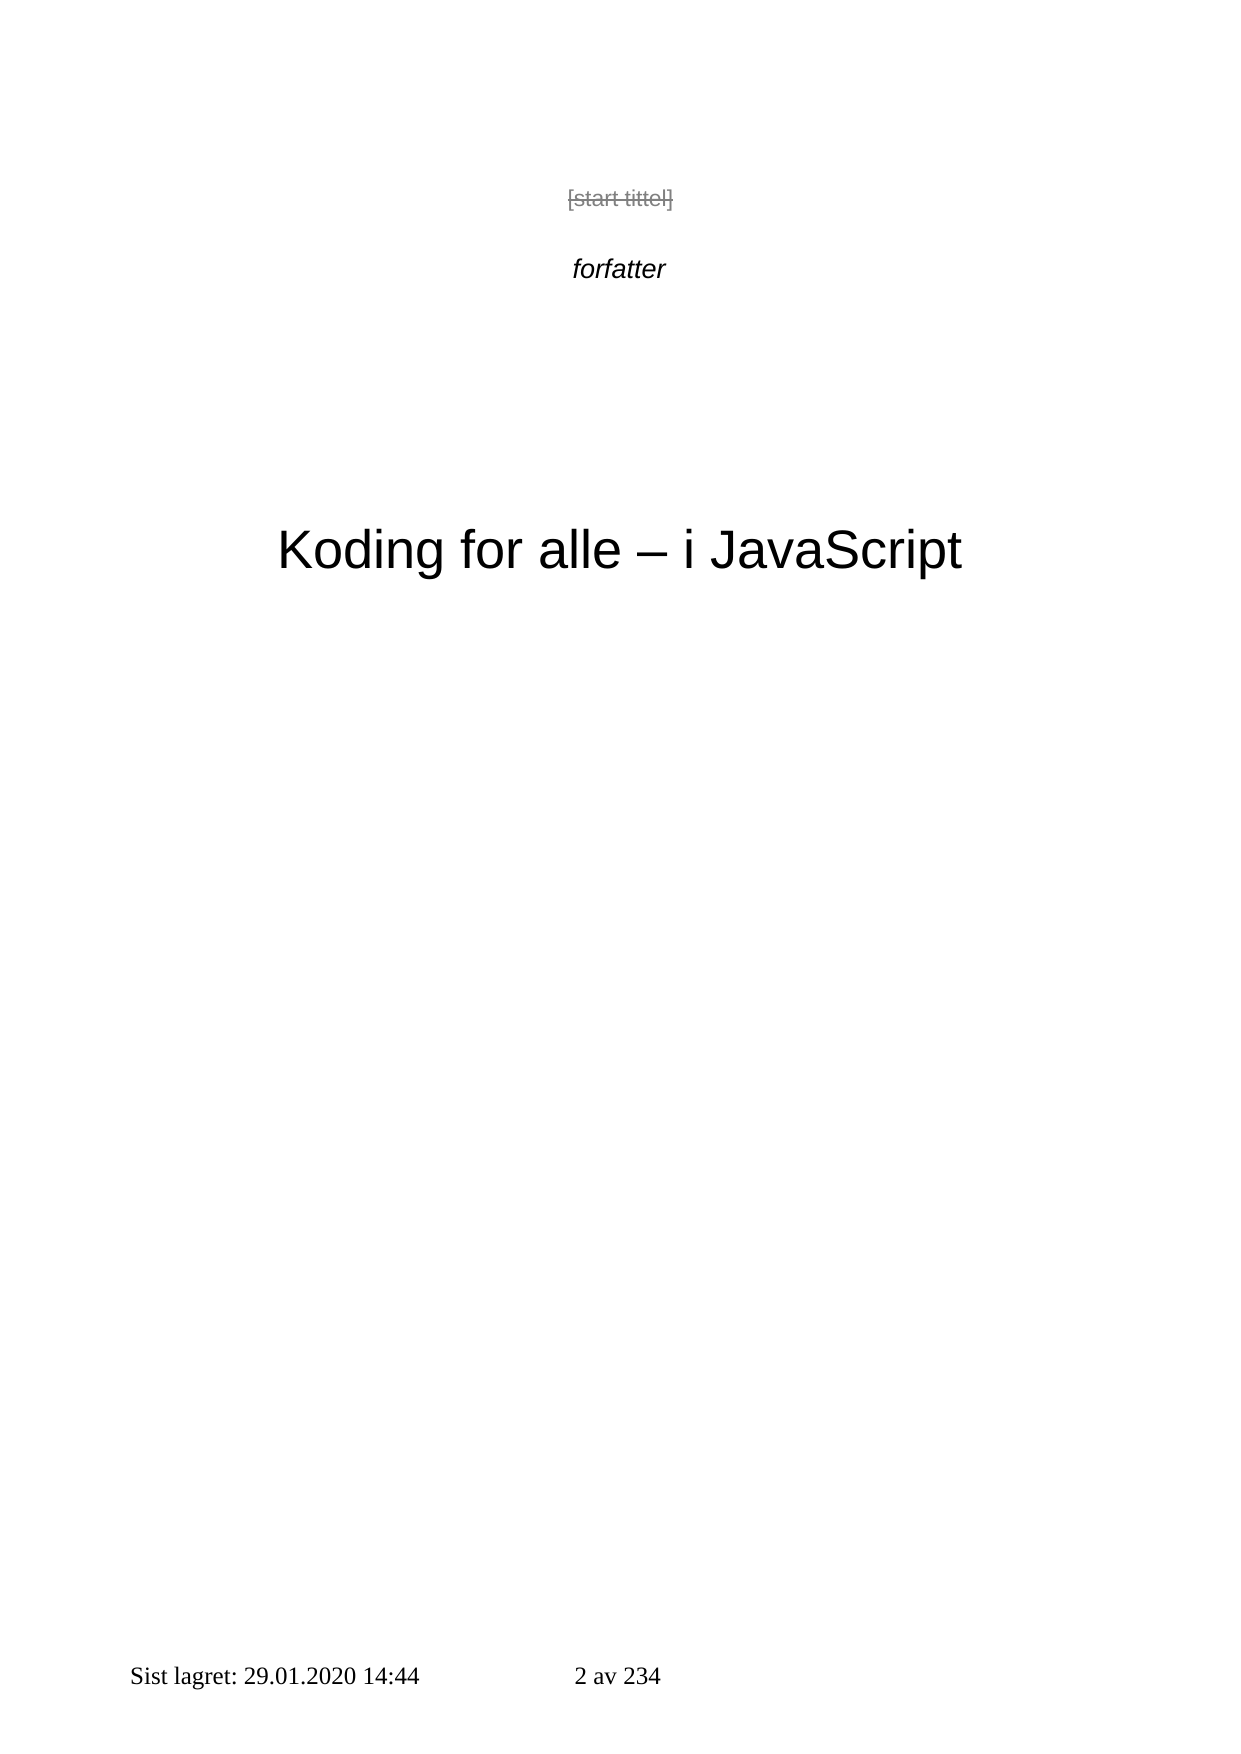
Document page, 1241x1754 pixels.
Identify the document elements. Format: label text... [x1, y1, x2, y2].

text Koding for alle – i JavaScript [130, 518, 1110, 580]
text forfatter [130, 253, 1110, 284]
text [start tittel] [130, 185, 1110, 212]
